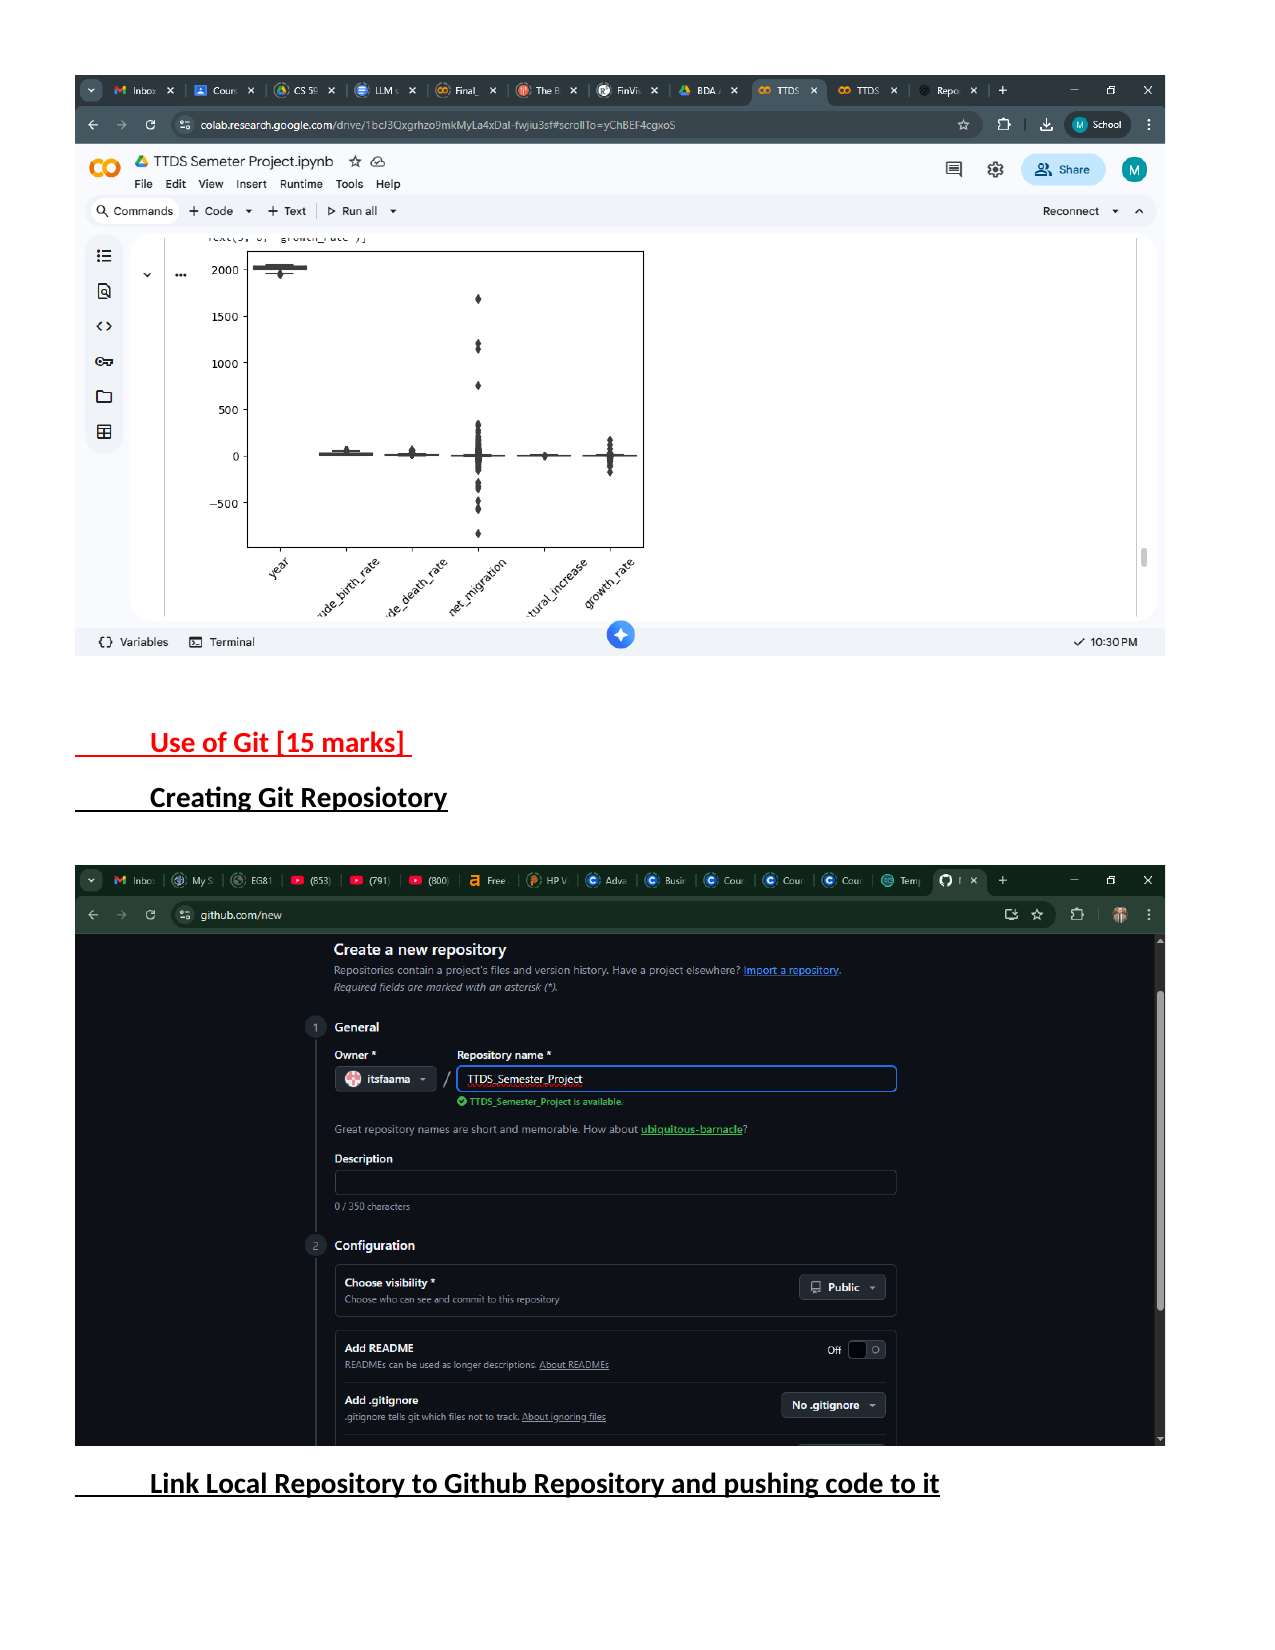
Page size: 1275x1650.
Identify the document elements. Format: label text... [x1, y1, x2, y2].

list Use of Git [15 marks] [75, 724, 1200, 760]
picture [75, 75, 1166, 656]
picture [75, 865, 1166, 1446]
list Creating Git Reposiotory [75, 779, 1200, 815]
list Link Local Repository to Github Repository and pushing code to it [75, 1465, 1200, 1500]
